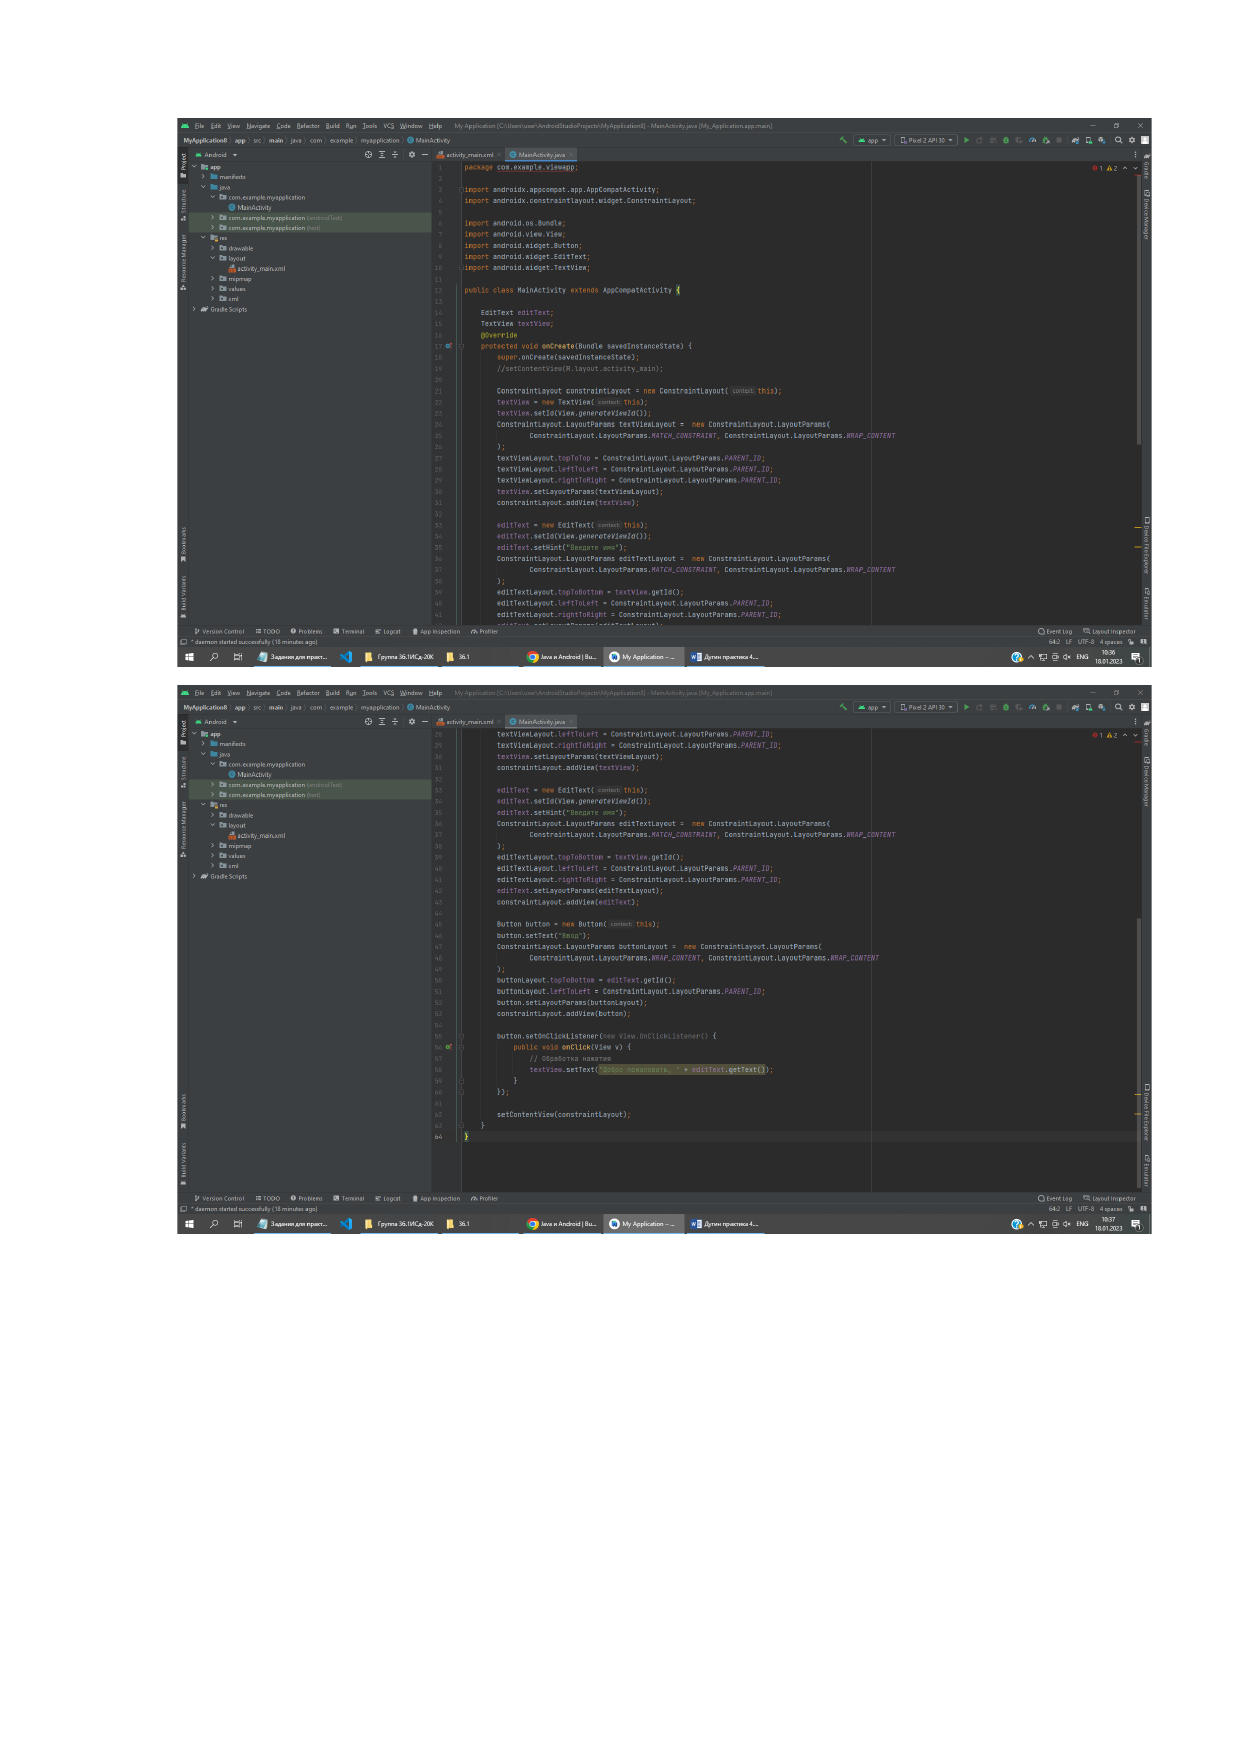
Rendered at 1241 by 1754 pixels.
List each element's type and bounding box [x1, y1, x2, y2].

picture [177, 118, 1152, 667]
picture [177, 685, 1152, 1234]
